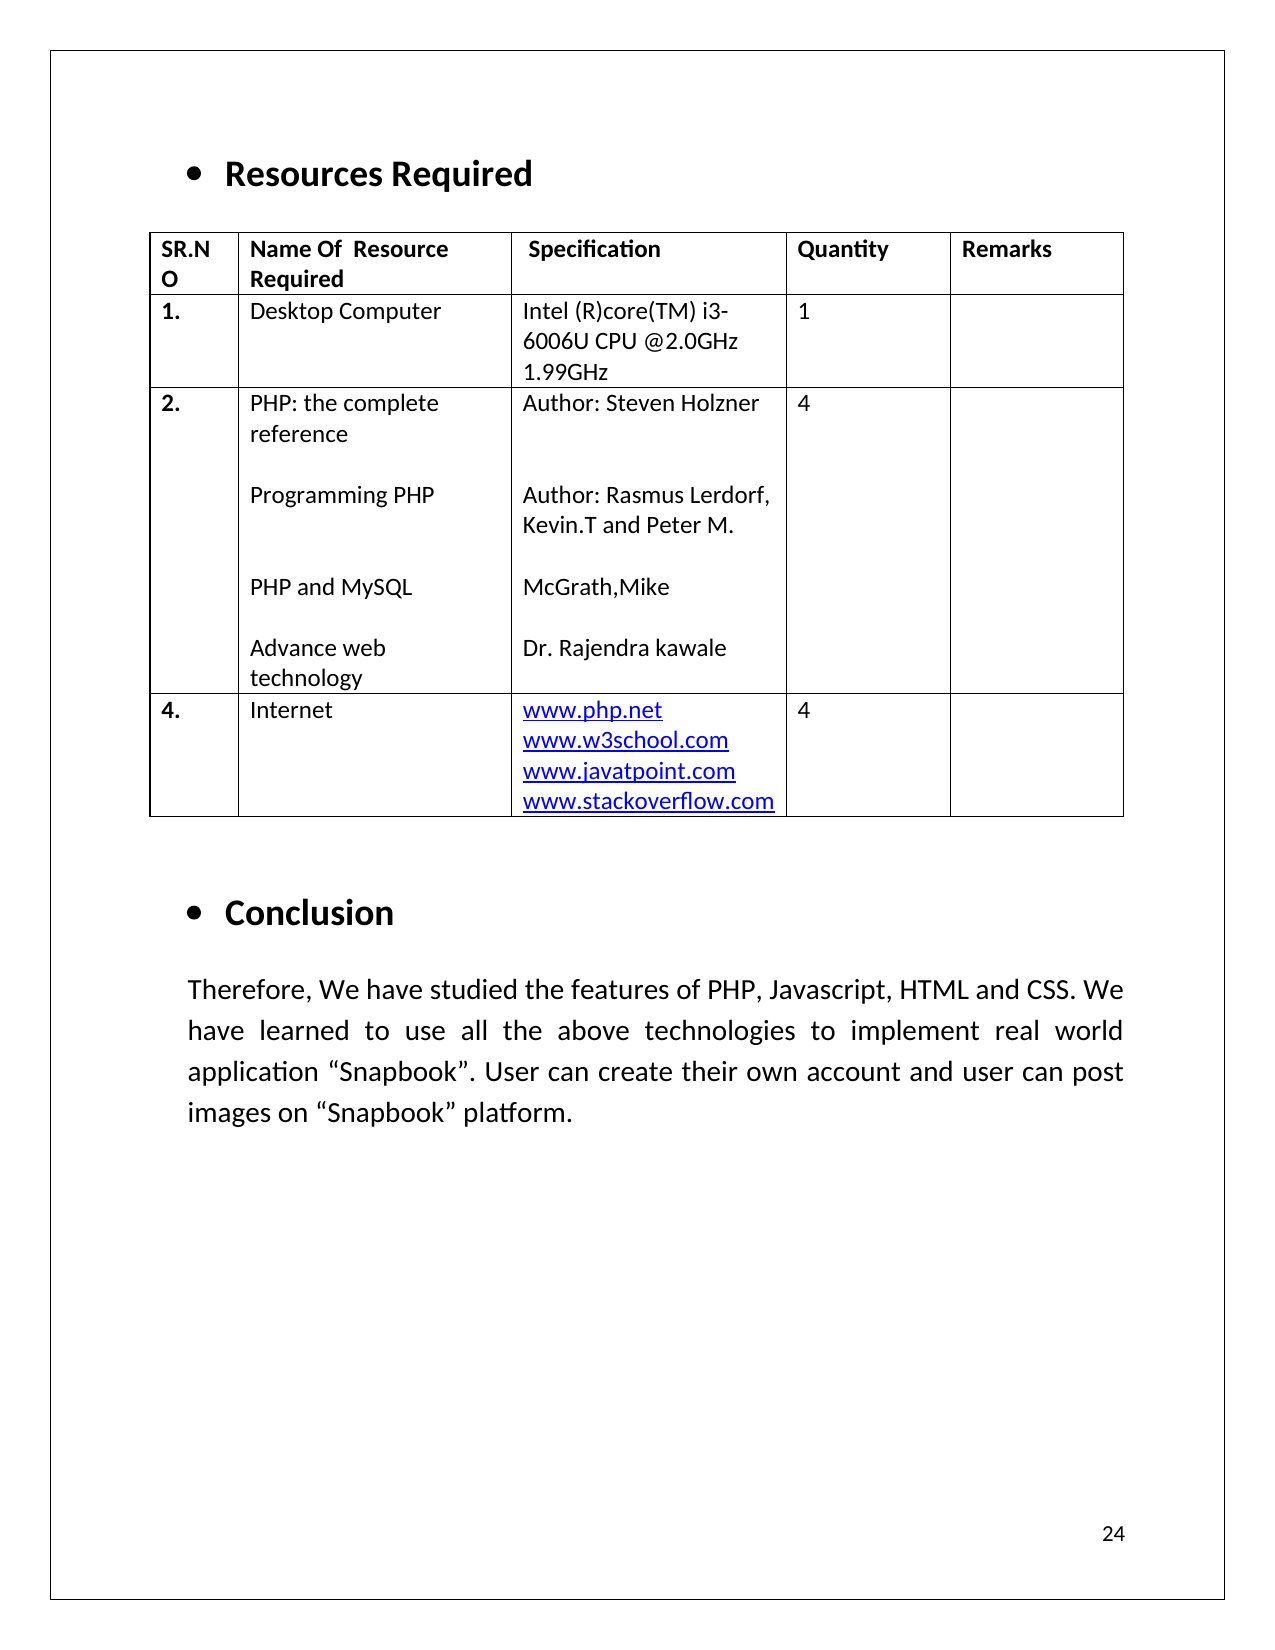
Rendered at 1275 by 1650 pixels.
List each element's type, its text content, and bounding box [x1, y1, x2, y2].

table_cell [951, 295, 1123, 387]
table_cell PHP: the complete reference Programming PHP PHP and MySQL Advance web technology [239, 388, 511, 693]
table_cell 4 [787, 388, 950, 693]
table_cell [951, 388, 1123, 693]
table_cell Intel (R)core(TM) i3-6006U CPU @2.0GHz 1.99GHz [512, 295, 786, 387]
table_cell www.php.net www.w3school.com www.javatpoint.com www.stackoverflow.com [512, 694, 786, 816]
table_cell 2. [151, 388, 238, 693]
table_cell 4 [787, 694, 950, 816]
table_cell Desktop Computer [239, 295, 511, 387]
table_cell Author: Steven Holzner Author: Rasmus Lerdorf, Kevin.T and Peter M. McGrath,Mike Dr. Rajendra kawale [512, 388, 786, 693]
list Conclusion [187, 889, 1125, 935]
table_header Name Of Resource Required [239, 233, 511, 294]
table_cell [951, 694, 1123, 816]
table_header Specification [512, 233, 786, 294]
table_header Remarks [951, 233, 1123, 294]
table_cell Internet [239, 694, 511, 816]
table_cell 1 [787, 295, 950, 387]
table_cell 4. [151, 694, 238, 816]
text Therefore, We have studied the features of PHP, Javascript, HTML and CSS. We have learned to use all the above technologies to implement real world application “Snapbook”. User can create their own account and user can post images on “Snapbook” platform. [187, 971, 1125, 1129]
table_header SR.NO [151, 233, 238, 294]
table_cell 1. [151, 295, 238, 387]
table_header Quantity [787, 233, 950, 294]
list Resources Required [187, 150, 1125, 196]
